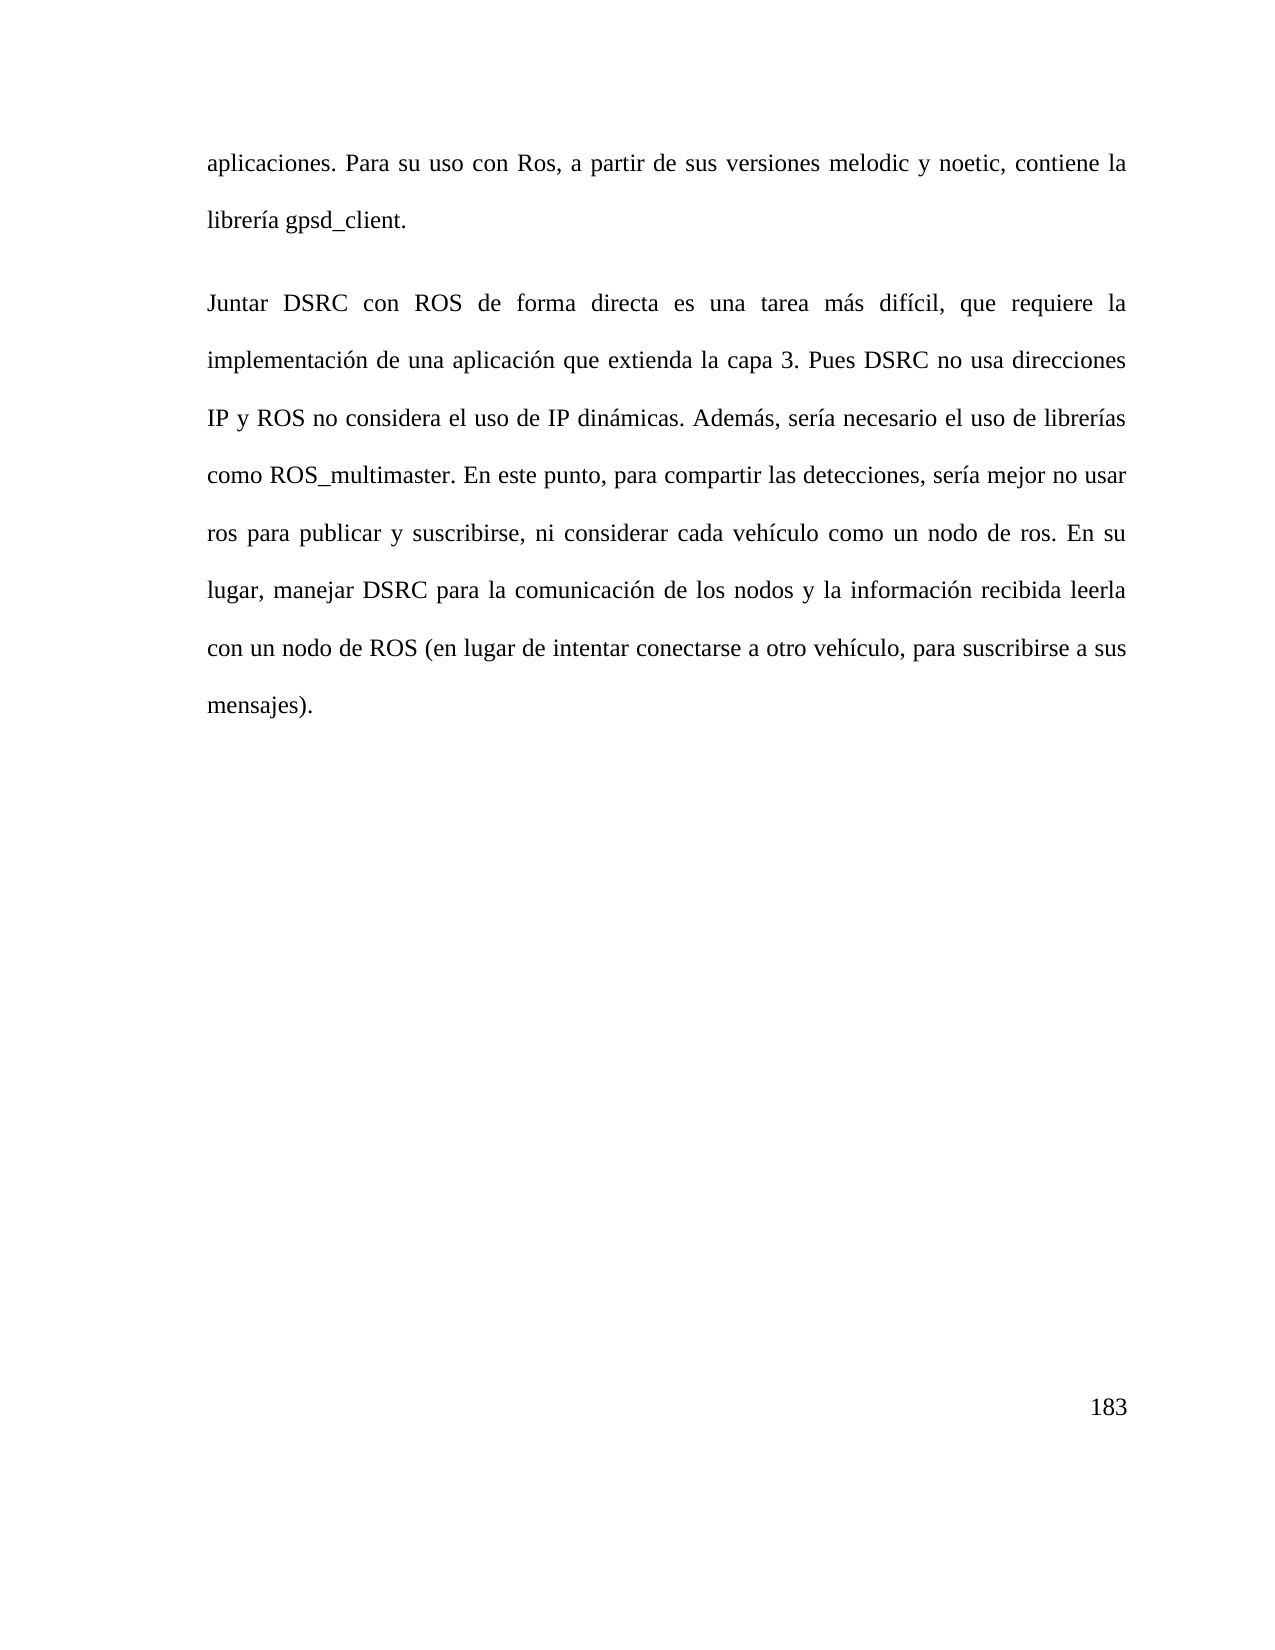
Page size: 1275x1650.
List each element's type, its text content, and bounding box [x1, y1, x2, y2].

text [207, 148, 1127, 234]
text Juntar DSRC con ROS de forma directa es una tarea más difícil, que requiere la implementación de una aplicación que extienda la capa 3. Pues DSRC no usa direcciones IP y ROS no considera el uso de IP dinámicas. Además, sería necesario el uso de librerías como ROS_multimaster. En este punto, para compartir las detecciones, sería mejor no usar ros para publicar y suscribirse, ni considerar cada vehículo como un nodo de ros. En su lugar, manejar DSRC para la comunicación de los nodos y la información recibida leerla con un nodo de ROS (en lugar de intentar conectarse a otro vehículo, para suscribirse a sus mensajes). [207, 288, 1127, 719]
